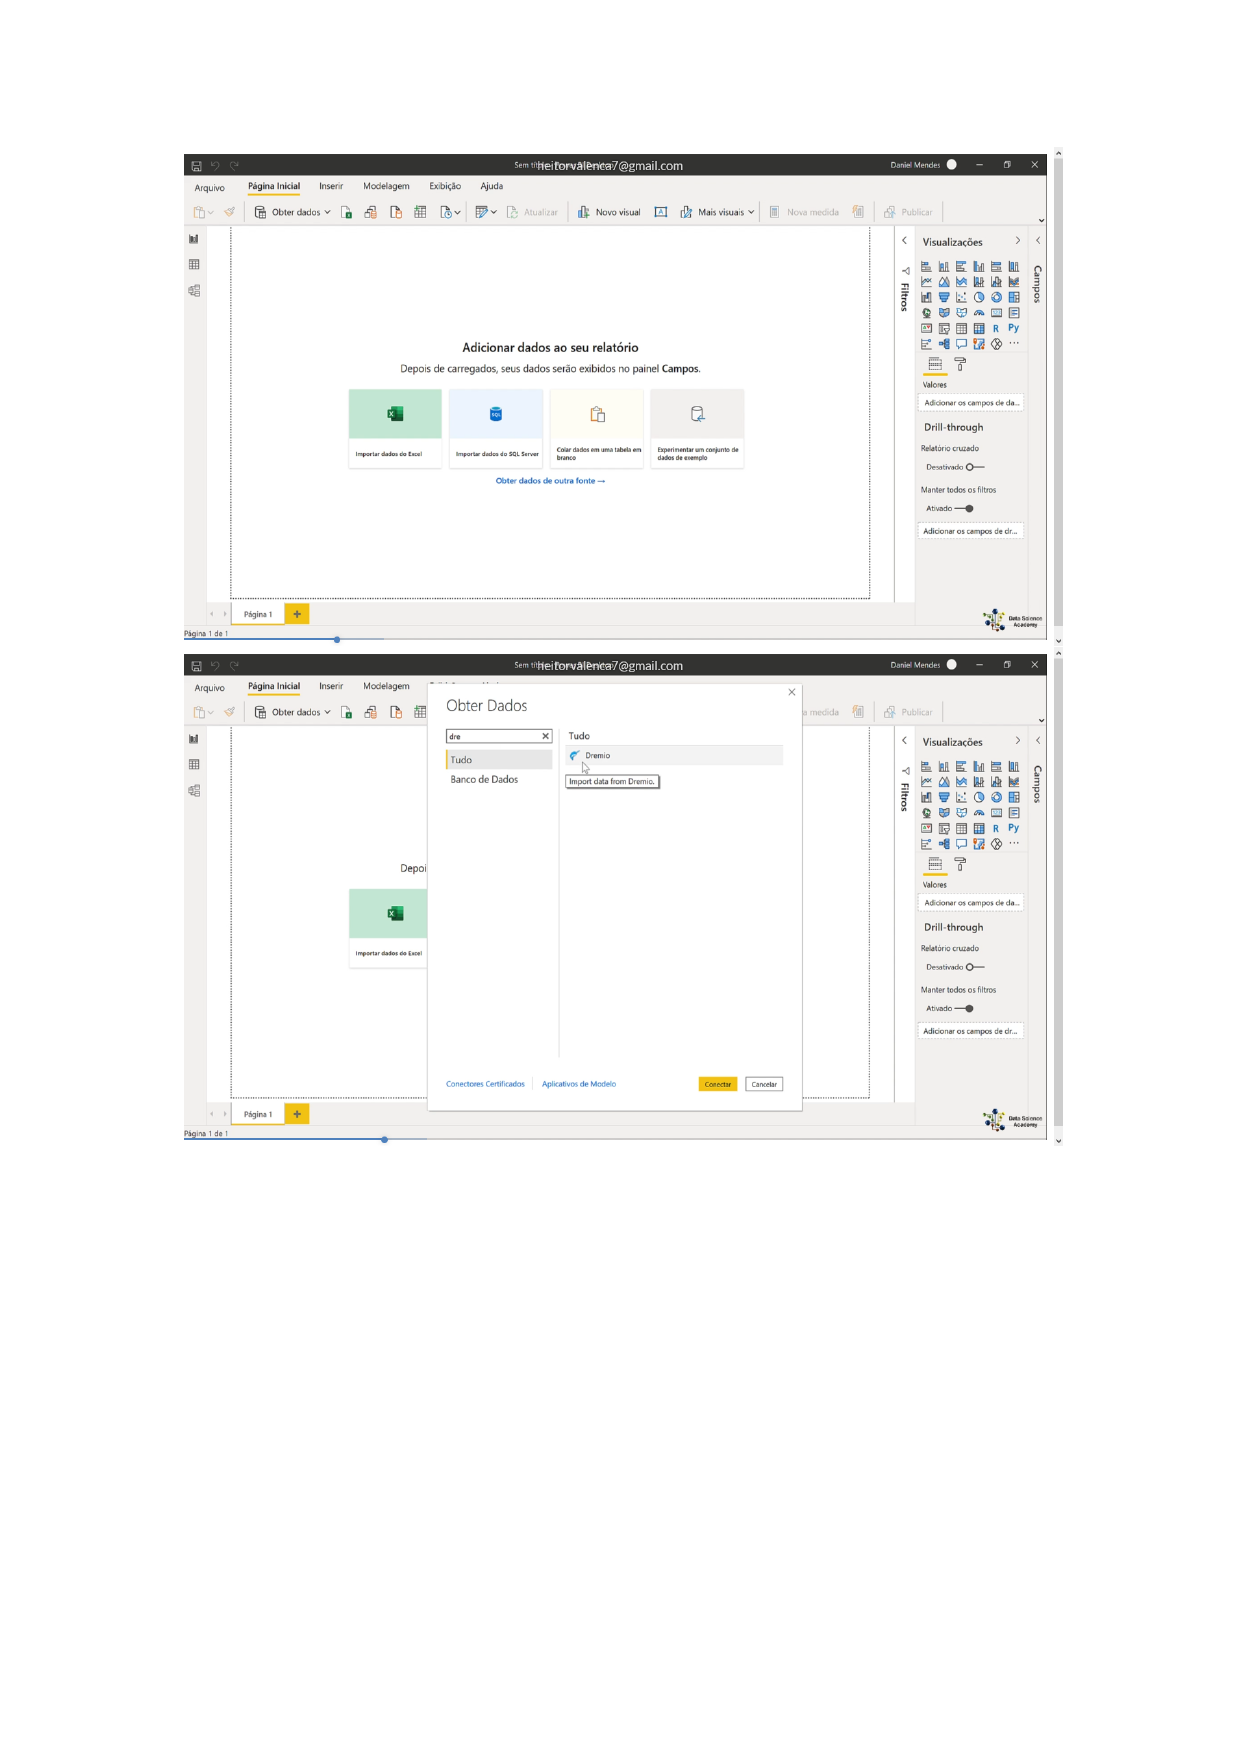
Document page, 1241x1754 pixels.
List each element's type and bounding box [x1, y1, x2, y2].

picture [177, 647, 1063, 1146]
picture [177, 147, 1063, 646]
